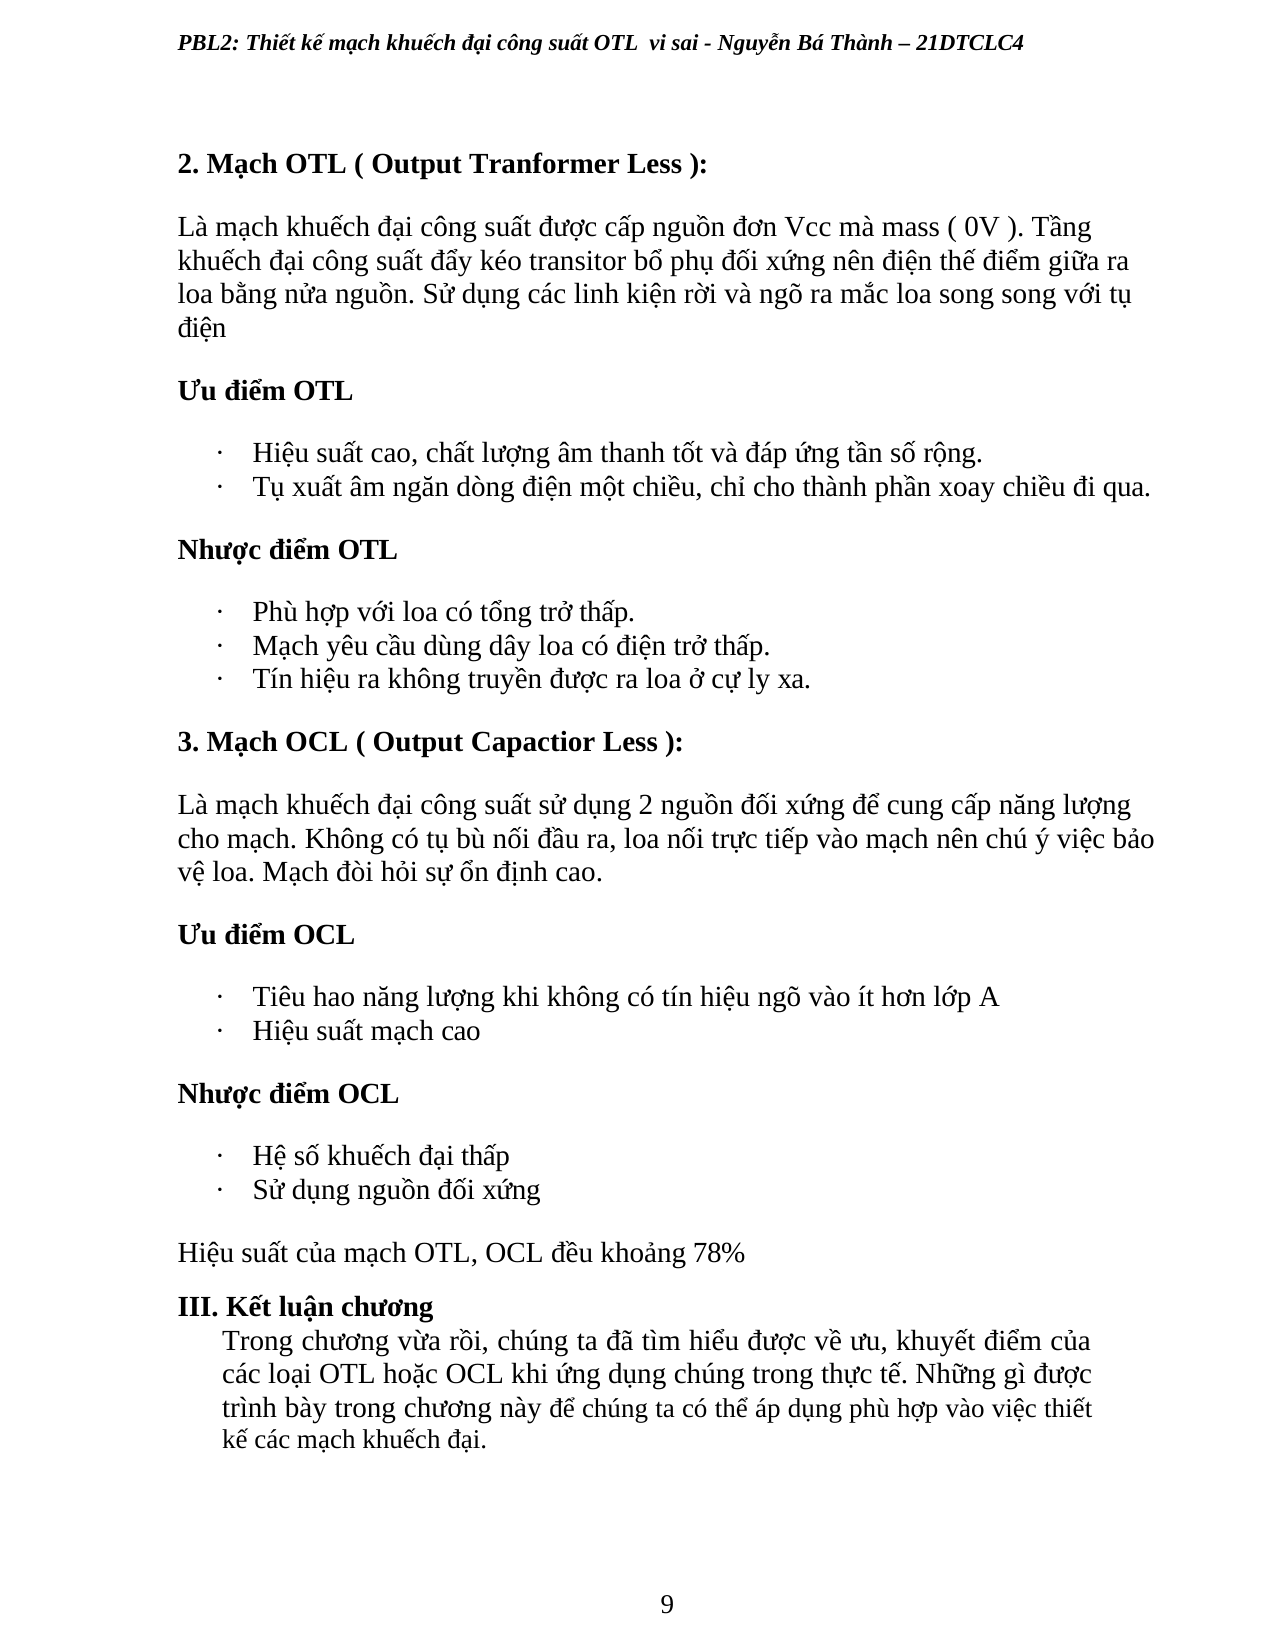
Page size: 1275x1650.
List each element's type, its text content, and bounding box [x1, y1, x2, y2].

subtitle Mạch OCL ( Output Capactior Less ): [177, 724, 1244, 758]
text Là mạch khuếch đại công suất được cấp nguồn đơn Vcc mà mass ( 0V ). Tầng khuếch đại công suất đẩy kéo transitor bổ phụ đối xứng nên điện thế điểm giữa ra loa bằng nửa nguồn. Sử dụng các linh kiện rời và ngõ ra mắc loa song song với tụ điện [177, 209, 1148, 344]
list Tín hiệu ra không truyền được ra loa ở cự ly xa. [215, 662, 1244, 695]
list Mạch yêu cầu dùng dây loa có điện trở thấp. [215, 628, 1244, 662]
list Hiệu suất mạch cao [215, 1013, 1244, 1047]
subtitle Nhược điểm OCL [177, 1076, 1244, 1109]
list Hiệu suất cao, chất lượng âm thanh tốt và đáp ứng tần số rộng. [215, 436, 1244, 469]
subtitle Nhược điểm OTL [177, 532, 1244, 565]
text Hiệu suất của mạch OTL, OCL đều khoảng 78% [177, 1235, 1244, 1268]
subtitle Kết luận chương [177, 1289, 1244, 1323]
subtitle Ưu điểm OTL [177, 373, 1244, 406]
list Phù hợp với loa có tổng trở thấp. [215, 594, 1244, 628]
list Tiêu hao năng lượng khi không có tín hiệu ngõ vào ít hơn lớp A [215, 979, 1244, 1013]
list Tụ xuất âm ngăn dòng điện một chiều, chỉ cho thành phần xoay chiều đi qua. [215, 469, 1244, 503]
text Trong chương vừa rồi, chúng ta đã tìm hiểu được về ưu, khuyết điểm của các loại OTL hoặc OCL khi ứng dụng chúng trong thực tế. Những gì được trình bày trong chương này để chúng ta có thể áp dụng phù hợp vào việc thiết kế các mạch khuếch đại. [222, 1323, 1092, 1454]
text Là mạch khuếch đại công suất sử dụng 2 nguồn đối xứng để cung cấp năng lượng cho mạch. Không có tụ bù nối đầu ra, loa nối trực tiếp vào mạch nên chú ý việc bảo vệ loa. Mạch đòi hỏi sự ổn định cao. [177, 787, 1156, 888]
subtitle Ưu điểm OCL [177, 917, 1244, 951]
list Sử dụng nguồn đối xứng [215, 1172, 1244, 1206]
list Hệ số khuếch đại thấp [215, 1138, 1244, 1172]
subtitle Mạch OTL ( Output Tranformer Less ): [177, 147, 1244, 180]
